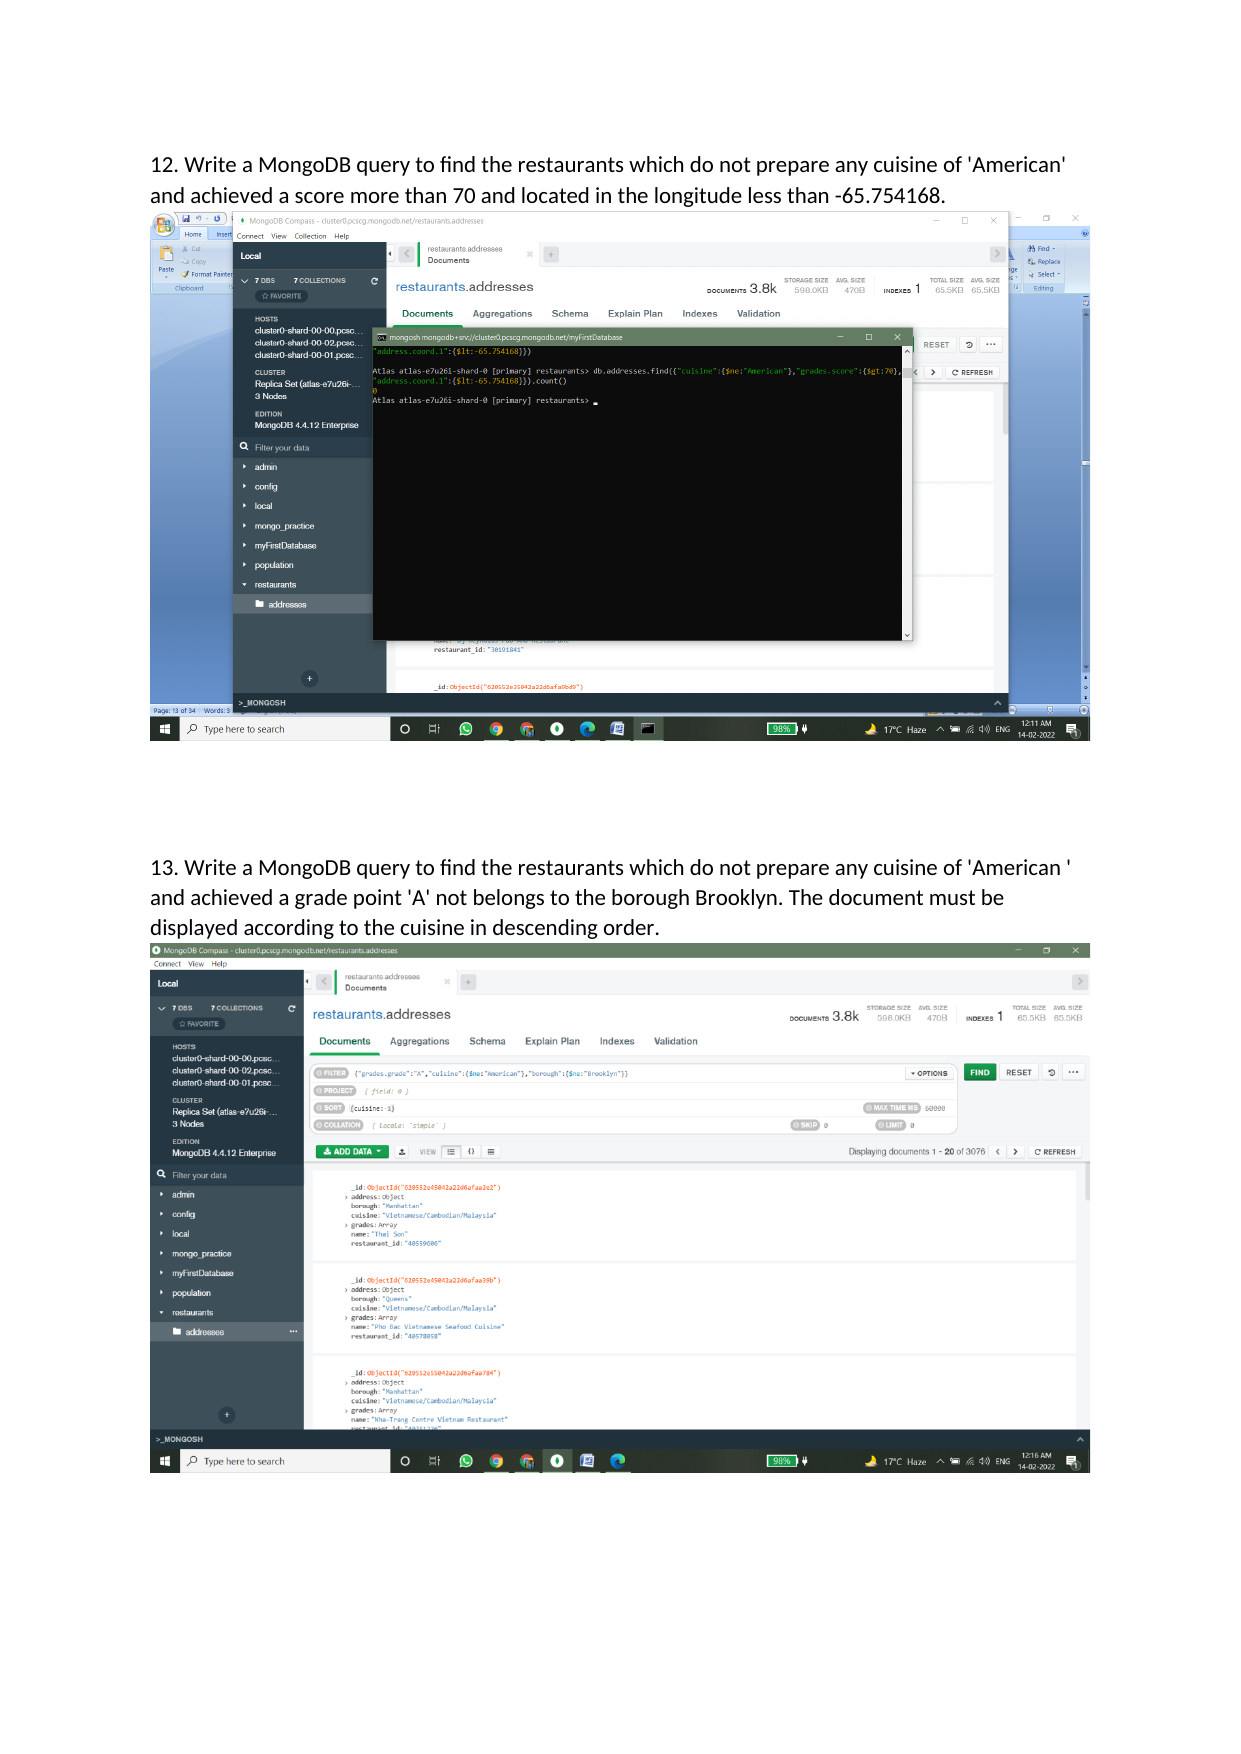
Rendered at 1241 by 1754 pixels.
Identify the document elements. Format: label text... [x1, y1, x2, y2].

text 13. Write a MongoDB query to find the restaurants which do not prepare any cuisine of 'American ' and achieved a grade point 'A' not belongs to the borough Brooklyn. The document must be displayed according to the cuisine in descending order. [150, 853, 1090, 943]
picture [150, 211, 1091, 741]
picture [150, 943, 1091, 1473]
text 12. Write a MongoDB query to find the restaurants which do not prepare any cuisine of 'American' and achieved a score more than 70 and located in the longitude less than -65.754168. [150, 150, 1090, 211]
